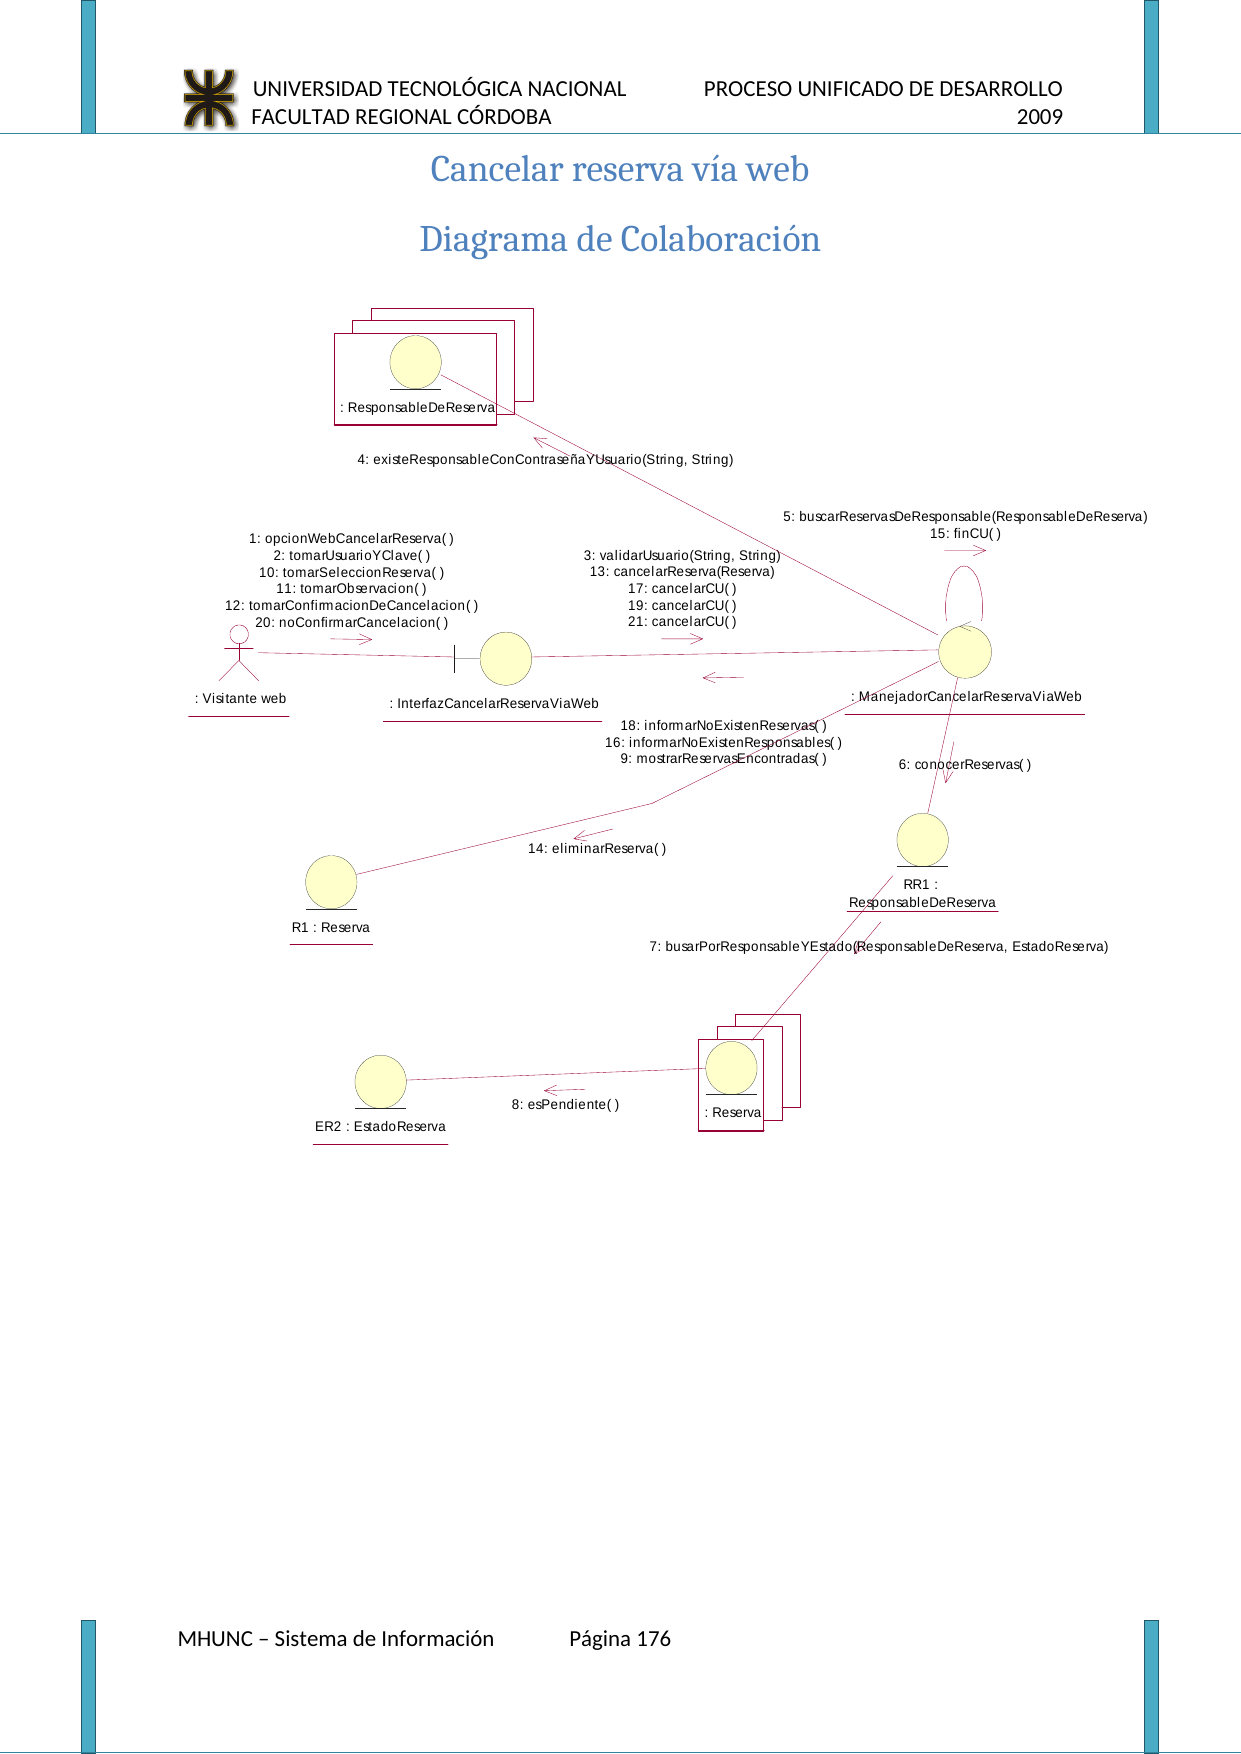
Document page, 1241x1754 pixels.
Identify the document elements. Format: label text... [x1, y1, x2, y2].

subtitle Cancelar reserva vía web [177, 148, 1063, 191]
picture [182, 68, 239, 132]
subtitle Diagrama de Colaboración [177, 218, 1063, 261]
